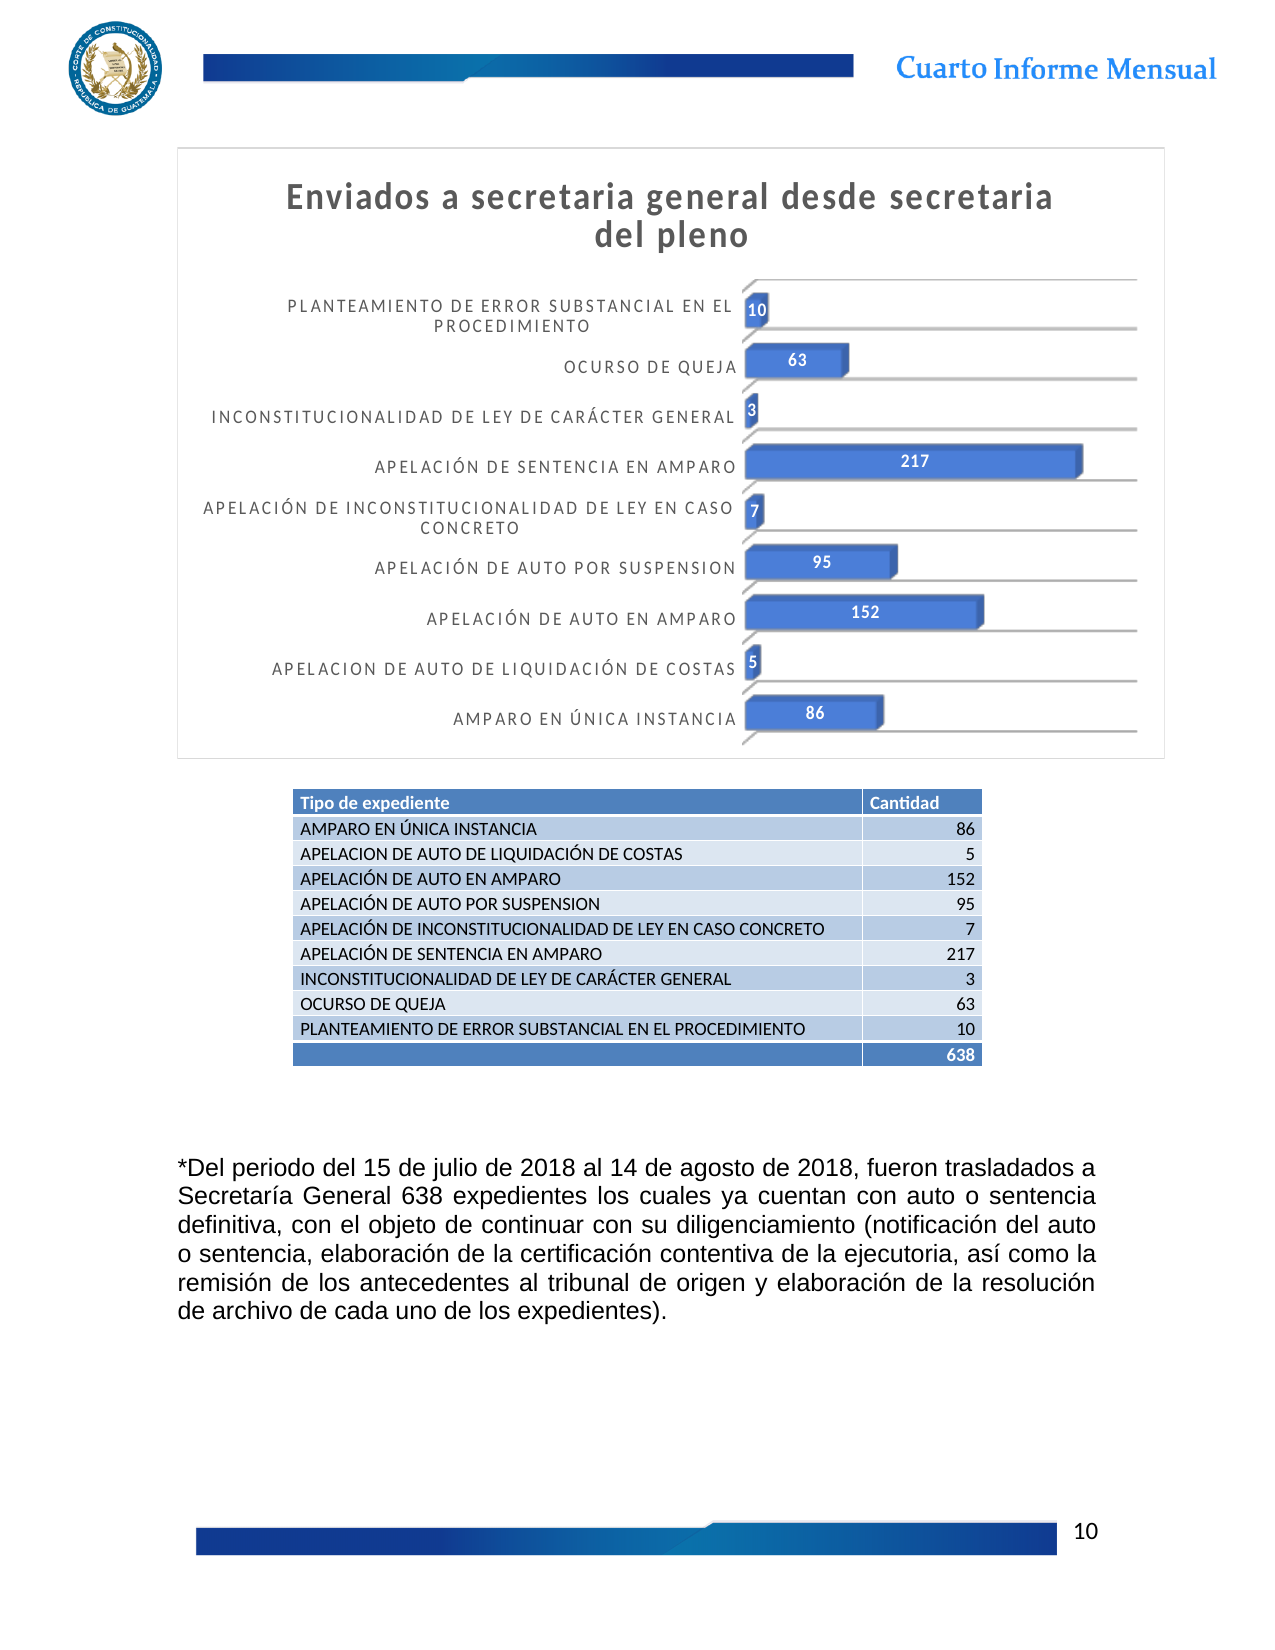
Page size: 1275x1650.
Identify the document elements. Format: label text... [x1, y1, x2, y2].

table_cell 638 [863, 1043, 982, 1066]
table_header Tipo de expediente [293, 789, 862, 814]
table_cell 95 [863, 891, 982, 915]
table_cell 86 [863, 817, 982, 840]
table_cell PLANTEAMIENTO DE ERROR SUBSTANCIAL EN EL PROCEDIMIENTO [293, 1016, 862, 1040]
text *Del periodo del 15 de julio de 2018 al 14 de agosto de 2018, fueron trasladados a Secretaría General 638 expedientes los cuales ya cuentan con auto o sentencia definitiva, con el objeto de continuar con su diligenciamiento (notificación del auto o sentencia, elaboración de la certificación contentiva de la ejecutoria, así como la remisión de los antecedentes al tribunal de origen y elaboración de la resolución de archivo de cada uno de los expedientes). [177, 1152, 1098, 1325]
picture [95, 1493, 1148, 1589]
table_cell INCONSTITUCIONALIDAD DE LEY DE CARÁCTER GENERAL [293, 966, 862, 990]
picture [0, 20, 1275, 119]
table_cell APELACIÓN DE SENTENCIA EN AMPARO [293, 941, 862, 965]
table_cell OCURSO DE QUEJA [293, 991, 862, 1015]
table_cell 3 [863, 966, 982, 990]
table_cell [293, 1043, 862, 1066]
table_cell 10 [863, 1016, 982, 1040]
table_cell APELACION DE AUTO DE LIQUIDACIÓN DE COSTAS [293, 841, 862, 865]
table_cell 7 [863, 916, 982, 940]
table_header Cantidad [863, 789, 982, 814]
table_cell AMPARO EN ÚNICA INSTANCIA [293, 817, 862, 840]
table_cell 217 [863, 941, 982, 965]
table_cell APELACIÓN DE AUTO POR SUSPENSION [293, 891, 862, 915]
table_cell 63 [863, 991, 982, 1015]
table_cell APELACIÓN DE INCONSTITUCIONALIDAD DE LEY EN CASO CONCRETO [293, 916, 862, 940]
table_cell 5 [863, 841, 982, 865]
table_cell APELACIÓN DE AUTO EN AMPARO [293, 866, 862, 890]
table_cell 152 [863, 866, 982, 890]
